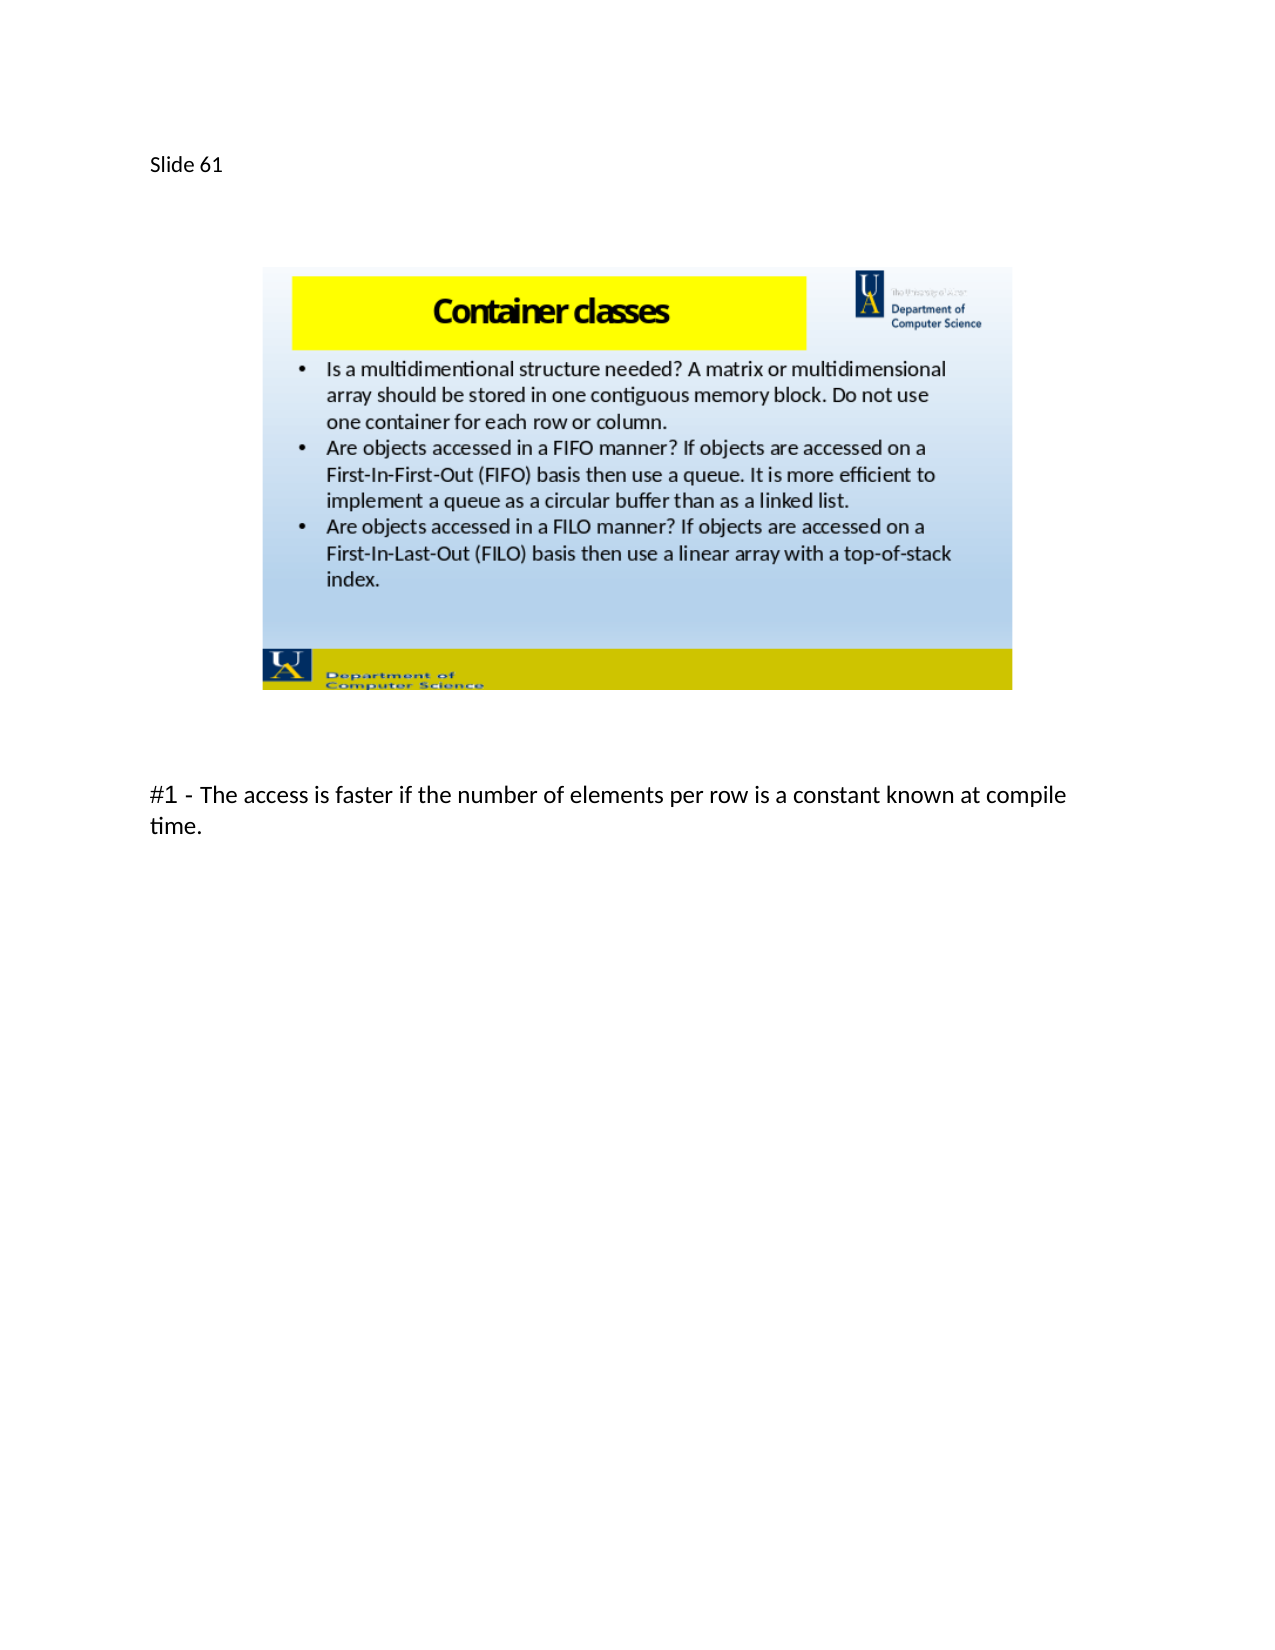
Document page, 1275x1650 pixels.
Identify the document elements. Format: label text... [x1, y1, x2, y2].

text #1 - The access is faster if the number of elements per row is a constant known at compile time. [150, 779, 1125, 840]
text Slide 61 [150, 150, 1125, 178]
